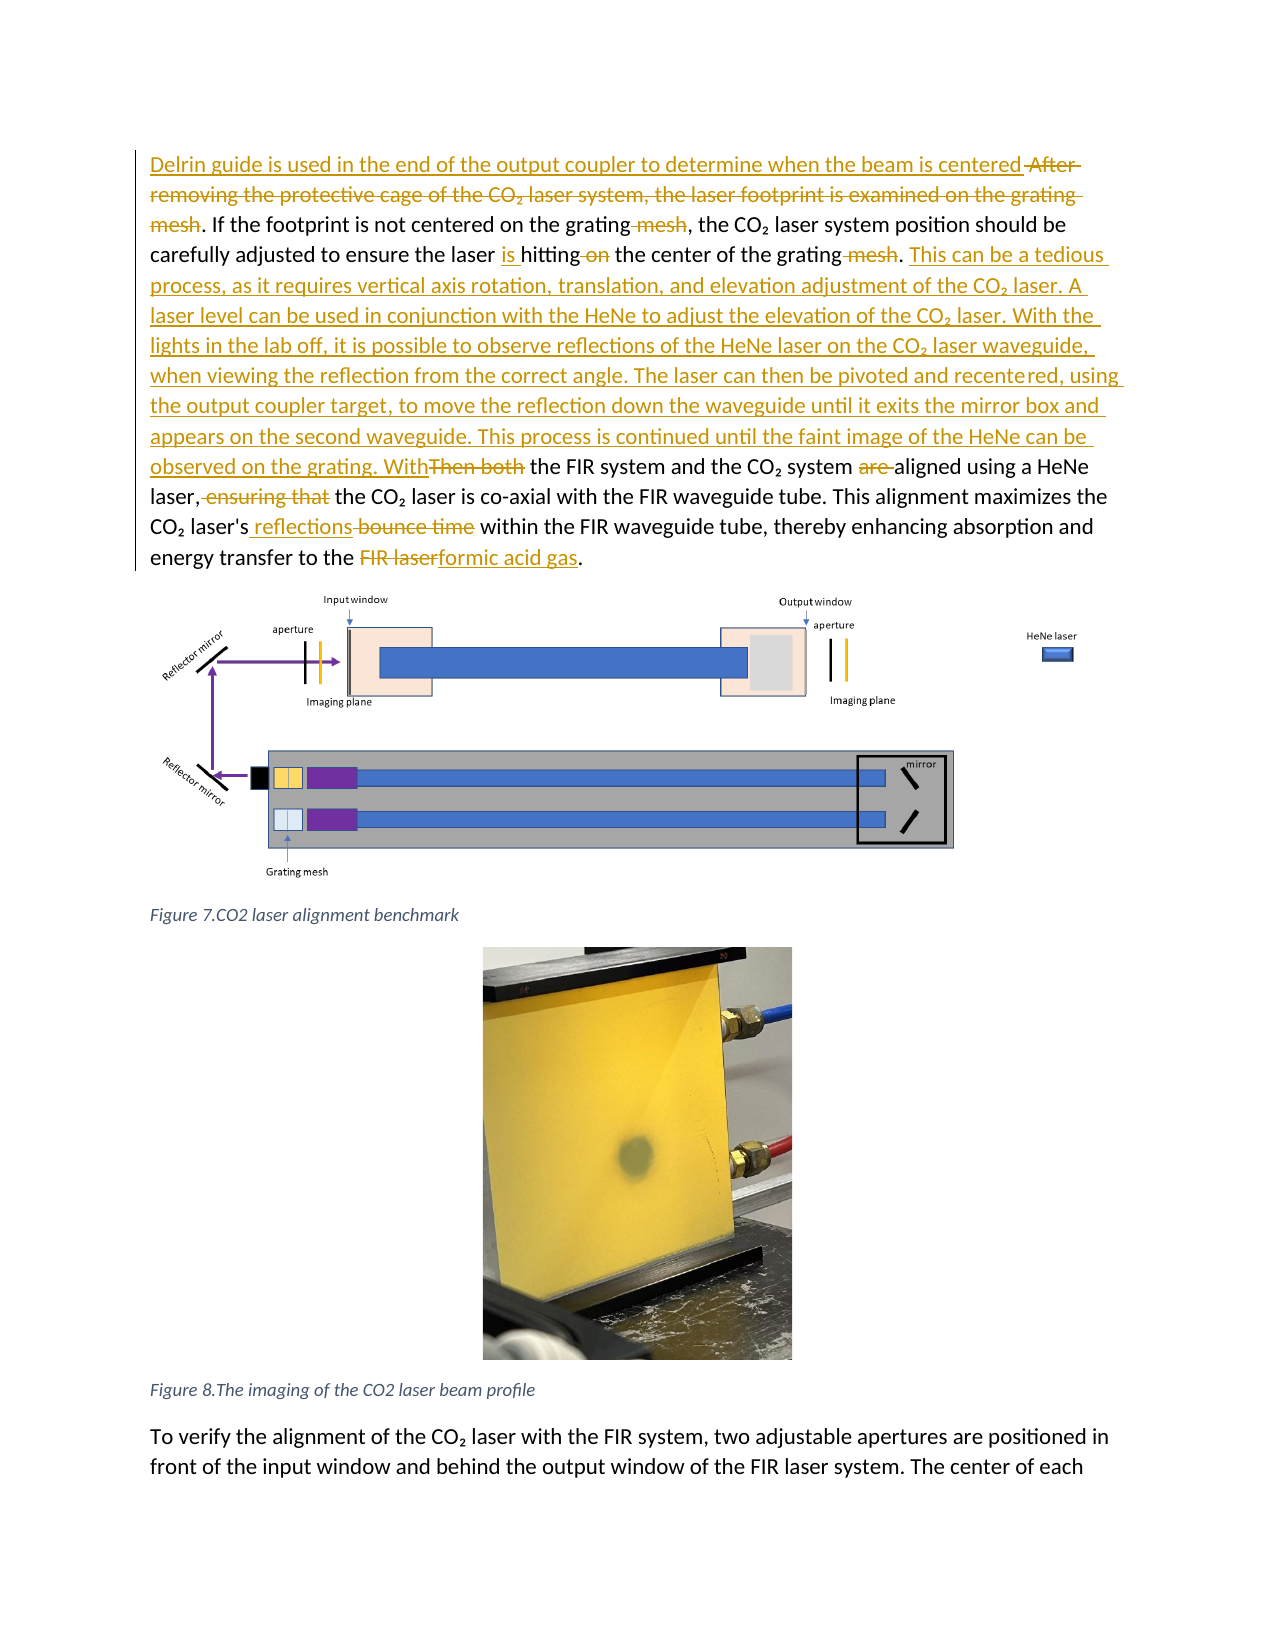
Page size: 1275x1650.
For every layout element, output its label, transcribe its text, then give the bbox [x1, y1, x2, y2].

picture [482, 947, 793, 1360]
picture [150, 589, 1125, 885]
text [150, 1422, 1125, 1480]
